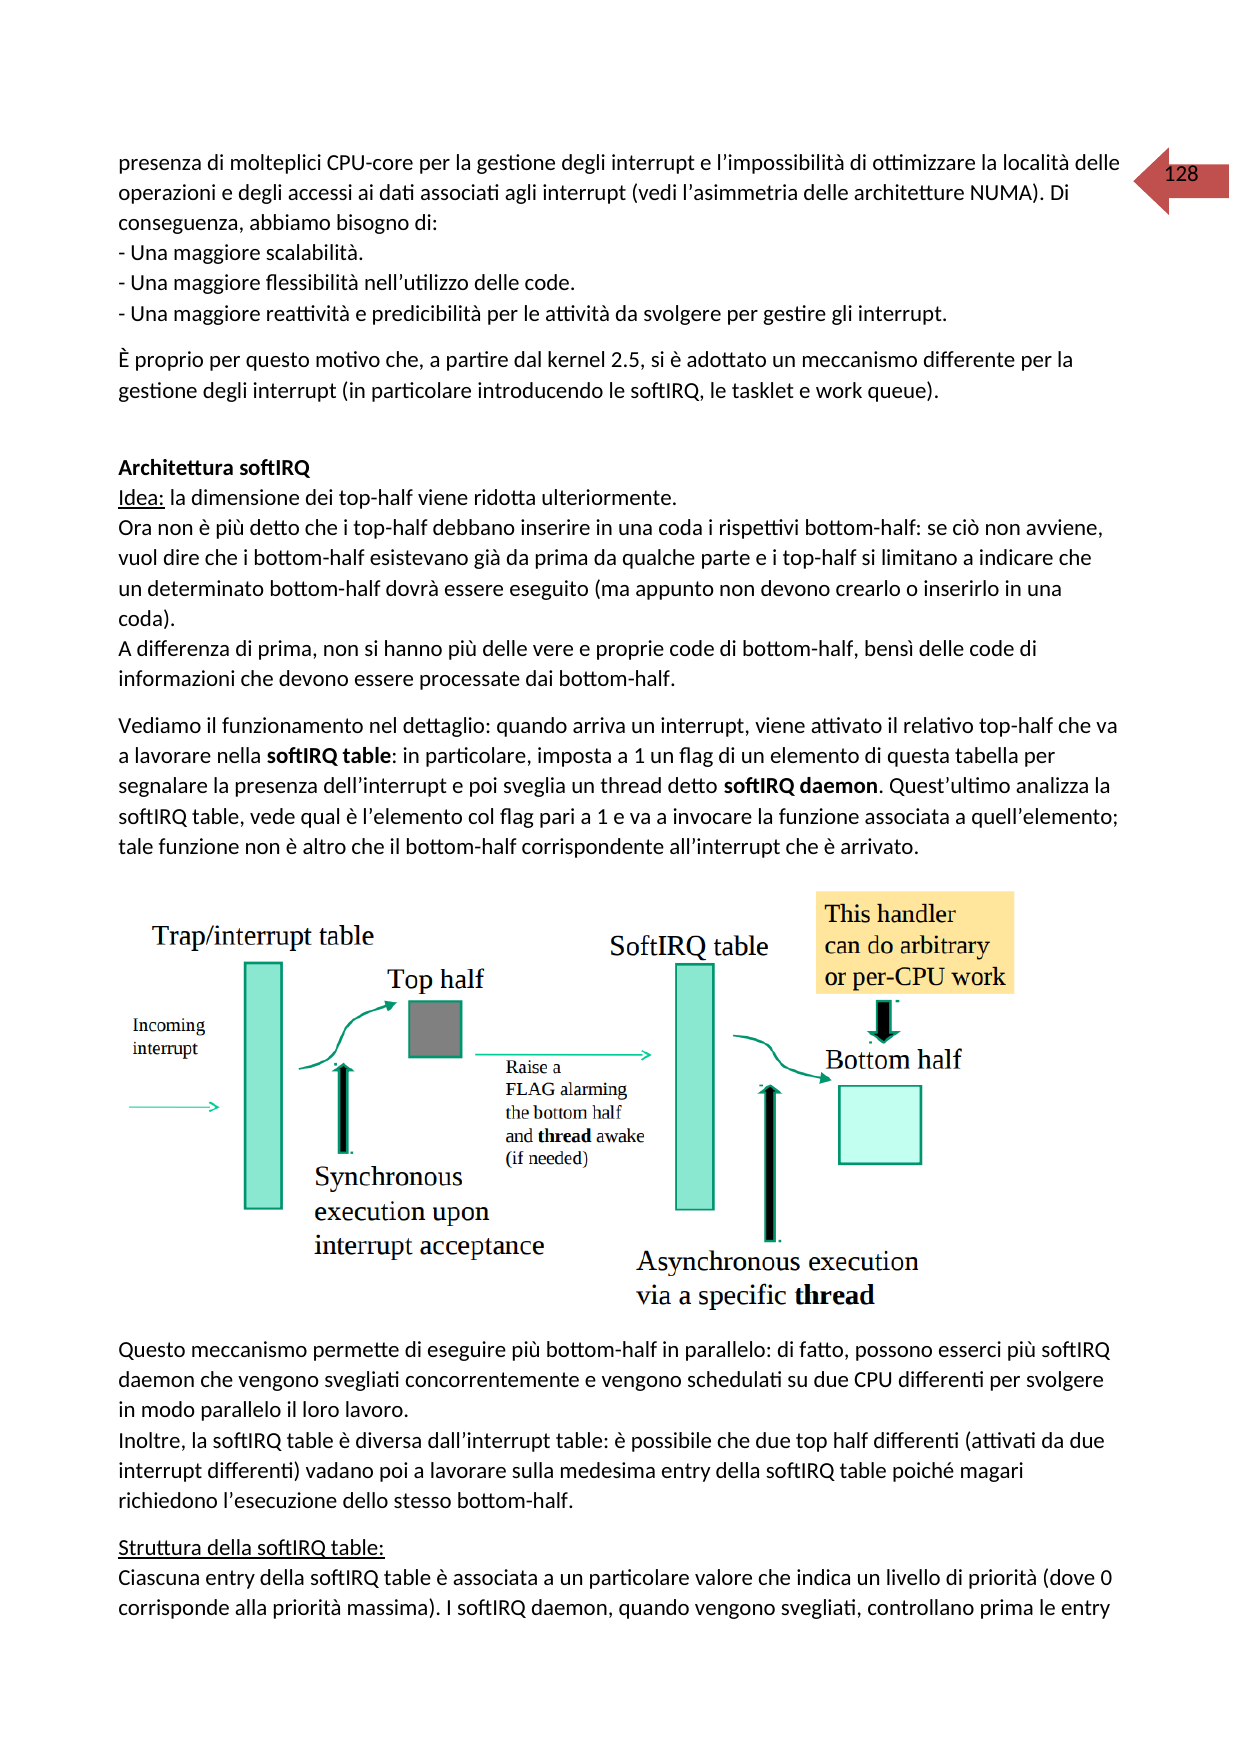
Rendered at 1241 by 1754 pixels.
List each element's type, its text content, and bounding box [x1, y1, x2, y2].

text Vediamo il funzionamento nel dettaglio: quando arriva un interrupt, viene attivato il relativo top-half che va a lavorare nella softIRQ table: in particolare, imposta a 1 un flag di un elemento di questa tabella per segnalare la presenza dell’interrupt e poi sveglia un thread detto softIRQ daemon. Quest’ultimo analizza la softIRQ table, vede qual è l’elemento col flag pari a 1 e va a invocare la funzione associata a quell’elemento; tale funzione non è altro che il bottom-half corrispondente all’interrupt che è arrivato. [118, 711, 1122, 860]
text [118, 1533, 1122, 1622]
picture [118, 878, 1023, 1317]
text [118, 148, 1122, 327]
text Questo meccanismo permette di eseguire più bottom-half in parallelo: di fatto, possono esserci più softIRQ daemon che vengono svegliati concorrentemente e vengono schedulati su due CPU differenti per svolgere in modo parallelo il loro lavoro. Inoltre, la softIRQ table è diversa dall’interrupt table: è possibile che due top half differenti (attivati da due interrupt differenti) vadano poi a lavorare sulla medesima entry della softIRQ table poiché magari richiedono l’esecuzione dello stesso bottom-half. [118, 1335, 1122, 1514]
text Architettura softIRQ Idea: la dimensione dei top-half viene ridotta ulteriormente. Ora non è più detto che i top-half debbano inserire in una coda i rispettivi bottom-half: se ciò non avviene, vuol dire che i bottom-half esistevano già da prima da qualche parte e i top-half si limitano a indicare che un determinato bottom-half dovrà essere eseguito (ma appunto non devono crearlo o inserirlo in una coda). A differenza di prima, non si hanno più delle vere e proprie code di bottom-half, bensì delle code di informazioni che devono essere processate dai bottom-half. [118, 423, 1122, 692]
text È proprio per questo motivo che, a partire dal kernel 2.5, si è adottato un meccanismo differente per la gestione degli interrupt (in particolare introducendo le softIRQ, le tasklet e work queue). [118, 346, 1122, 404]
